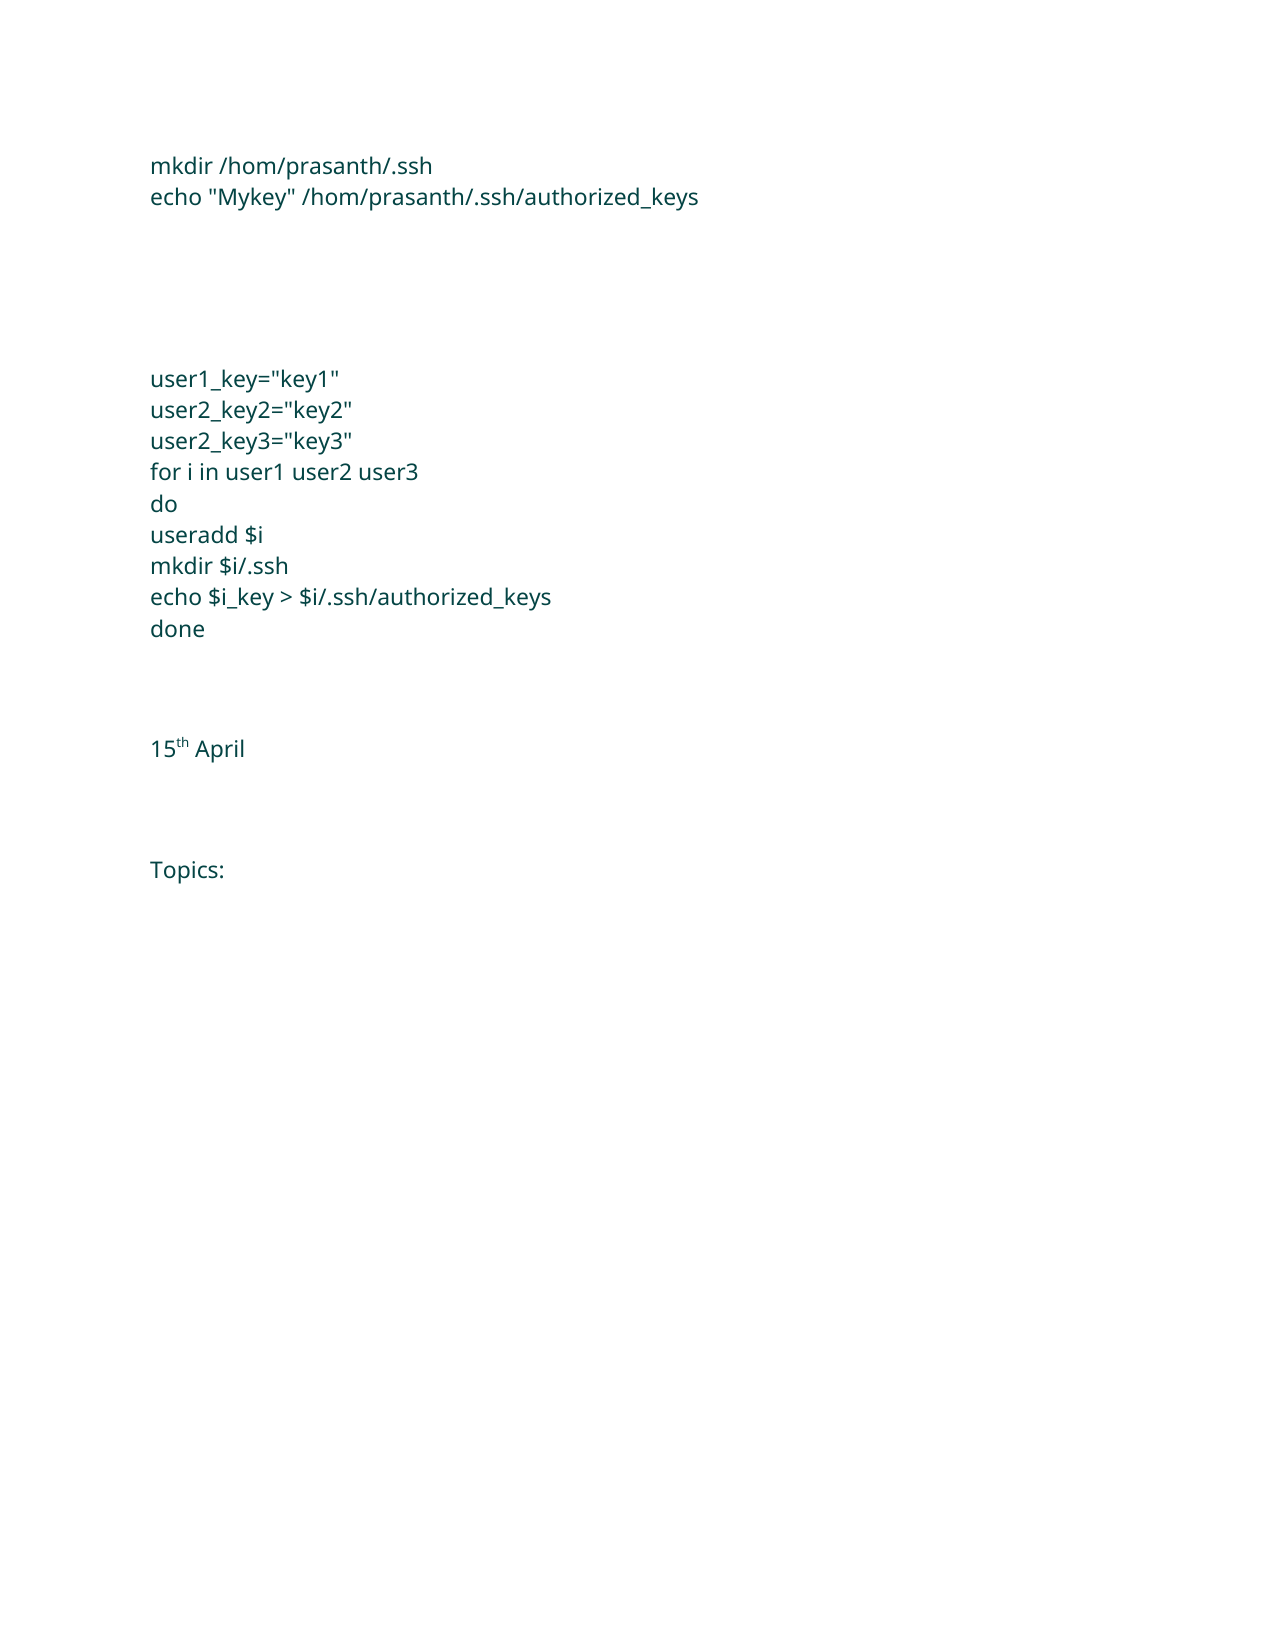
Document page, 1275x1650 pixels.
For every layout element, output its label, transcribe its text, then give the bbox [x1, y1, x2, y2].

text user1_key="key1" user2_key2="key2" user2_key3="key3" for i in user1 user2 user3 do useradd $i mkdir $i/.ssh echo $i_key > $i/.ssh/authorized_keys done [150, 362, 1125, 644]
text 15th April [150, 733, 1125, 764]
text Topics: [150, 854, 1125, 885]
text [150, 150, 1125, 212]
